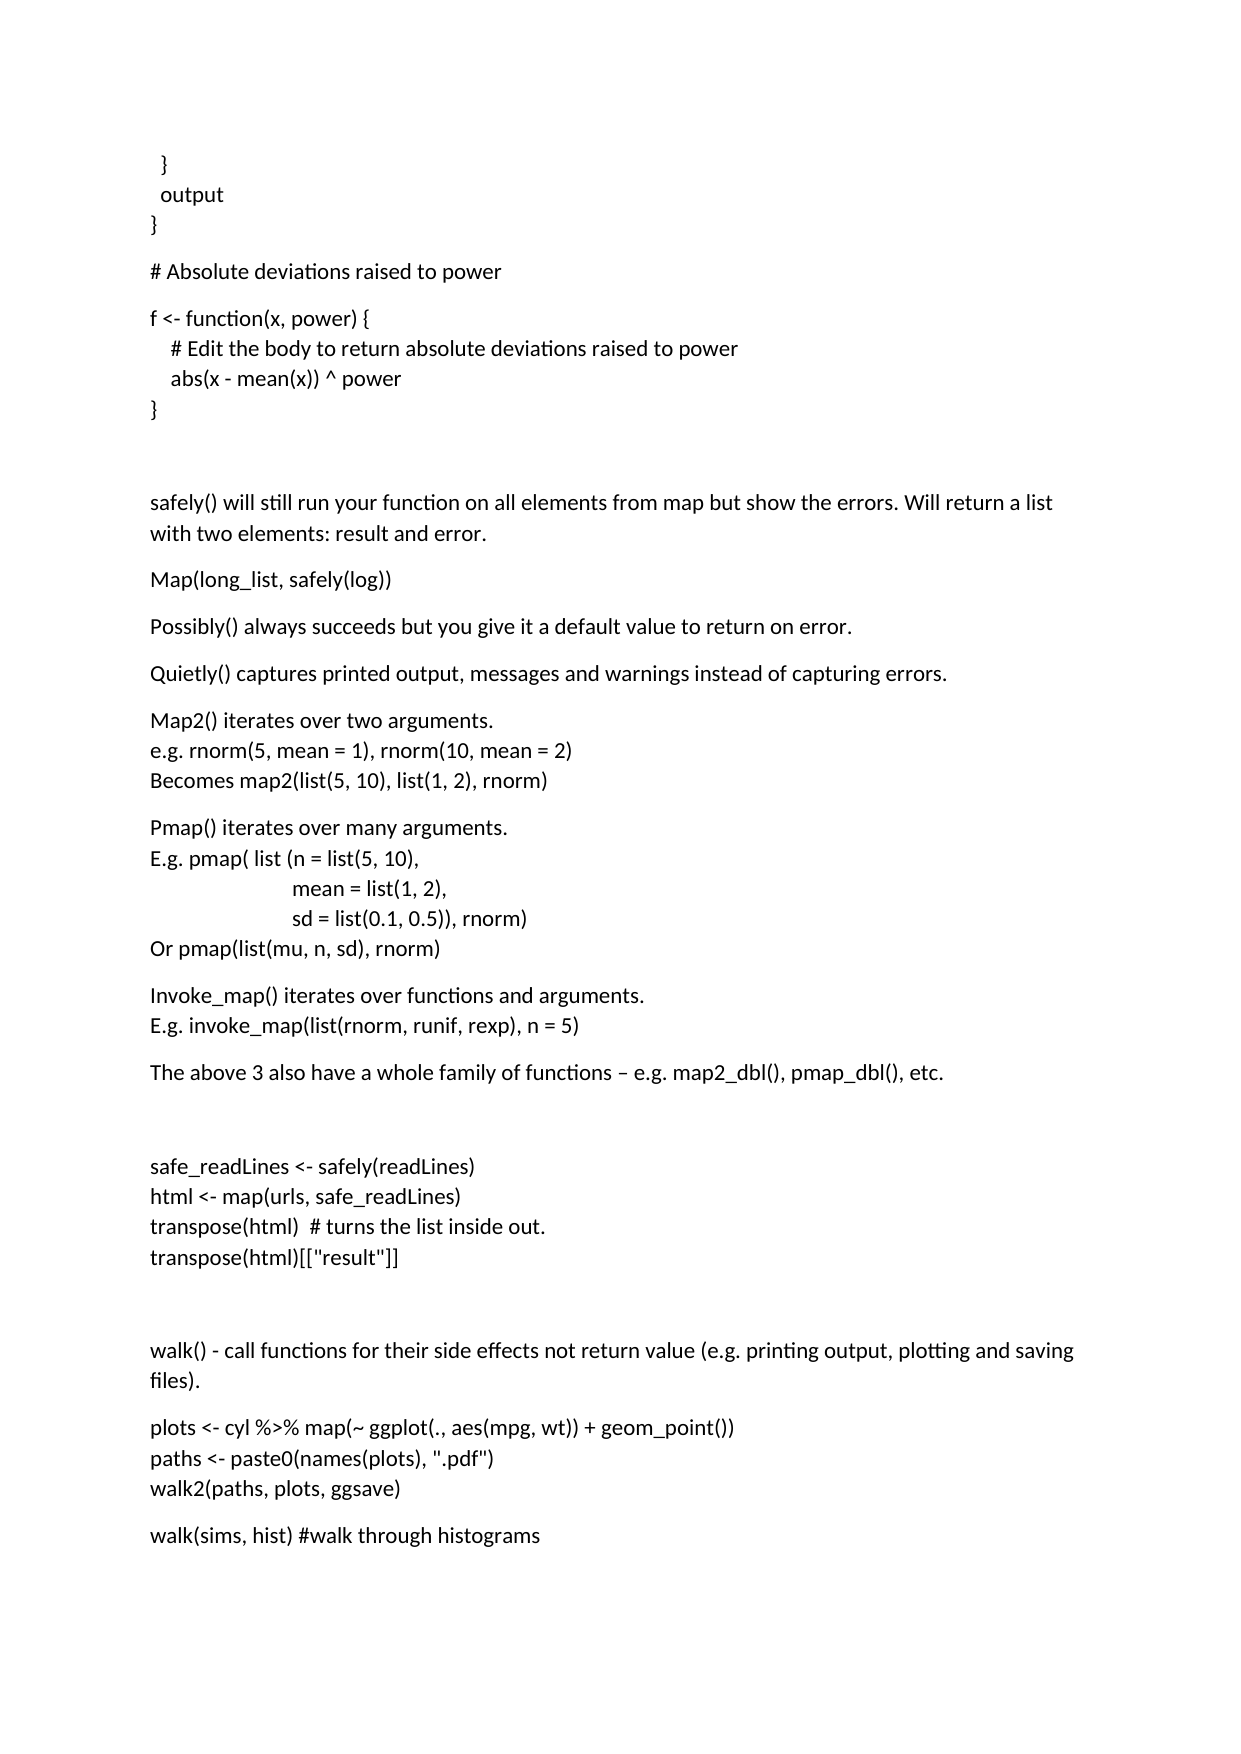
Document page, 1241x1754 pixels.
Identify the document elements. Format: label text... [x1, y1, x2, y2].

text Map2() iterates over two arguments. e.g. rnorm(5, mean = 1), rnorm(10, mean = 2) Becomes map2(list(5, 10), list(1, 2), rnorm) [150, 706, 1090, 795]
text Pmap() iterates over many arguments. E.g. pmap( list (n = list(5, 10), mean = list(1, 2), sd = list(0.1, 0.5)), rnorm) Or pmap(list(mu, n, sd), rnorm) [150, 813, 1090, 962]
text walk() - call functions for their side effects not return value (e.g. printing output, plotting and saving files). [150, 1336, 1090, 1395]
text The above 3 also have a whole family of functions – e.g. map2_dbl(), pmap_dbl(), etc. [150, 1058, 1090, 1086]
text plots <- cyl %>% map(~ ggplot(., aes(mpg, wt)) + geom_point()) paths <- paste0(names(plots), ".pdf") walk2(paths, plots, ggsave) [150, 1413, 1090, 1502]
text safe_readLines <- safely(readLines) html <- map(urls, safe_readLines) transpose(html) # turns the list inside out. transpose(html)[["result"]] [150, 1152, 1090, 1271]
text f <- function(x, power) { # Edit the body to return absolute deviations raised to power abs(x - mean(x)) ^ power } [150, 304, 1090, 423]
text Possibly() always succeeds but you give it a default value to return on error. [150, 612, 1090, 641]
text Map(long_list, safely(log)) [150, 566, 1090, 594]
text Quietly() captures printed output, messages and warnings instead of capturing errors. [150, 659, 1090, 687]
text # Absolute deviations raised to power [150, 257, 1090, 285]
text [150, 150, 1090, 238]
text safely() will still run your function on all elements from map but show the errors. Will return a list with two elements: result and error. [150, 488, 1090, 547]
text walk(sims, hist) #walk through histograms [150, 1521, 1090, 1549]
text Invoke_map() iterates over functions and arguments. E.g. invoke_map(list(rnorm, runif, rexp), n = 5) [150, 981, 1090, 1039]
